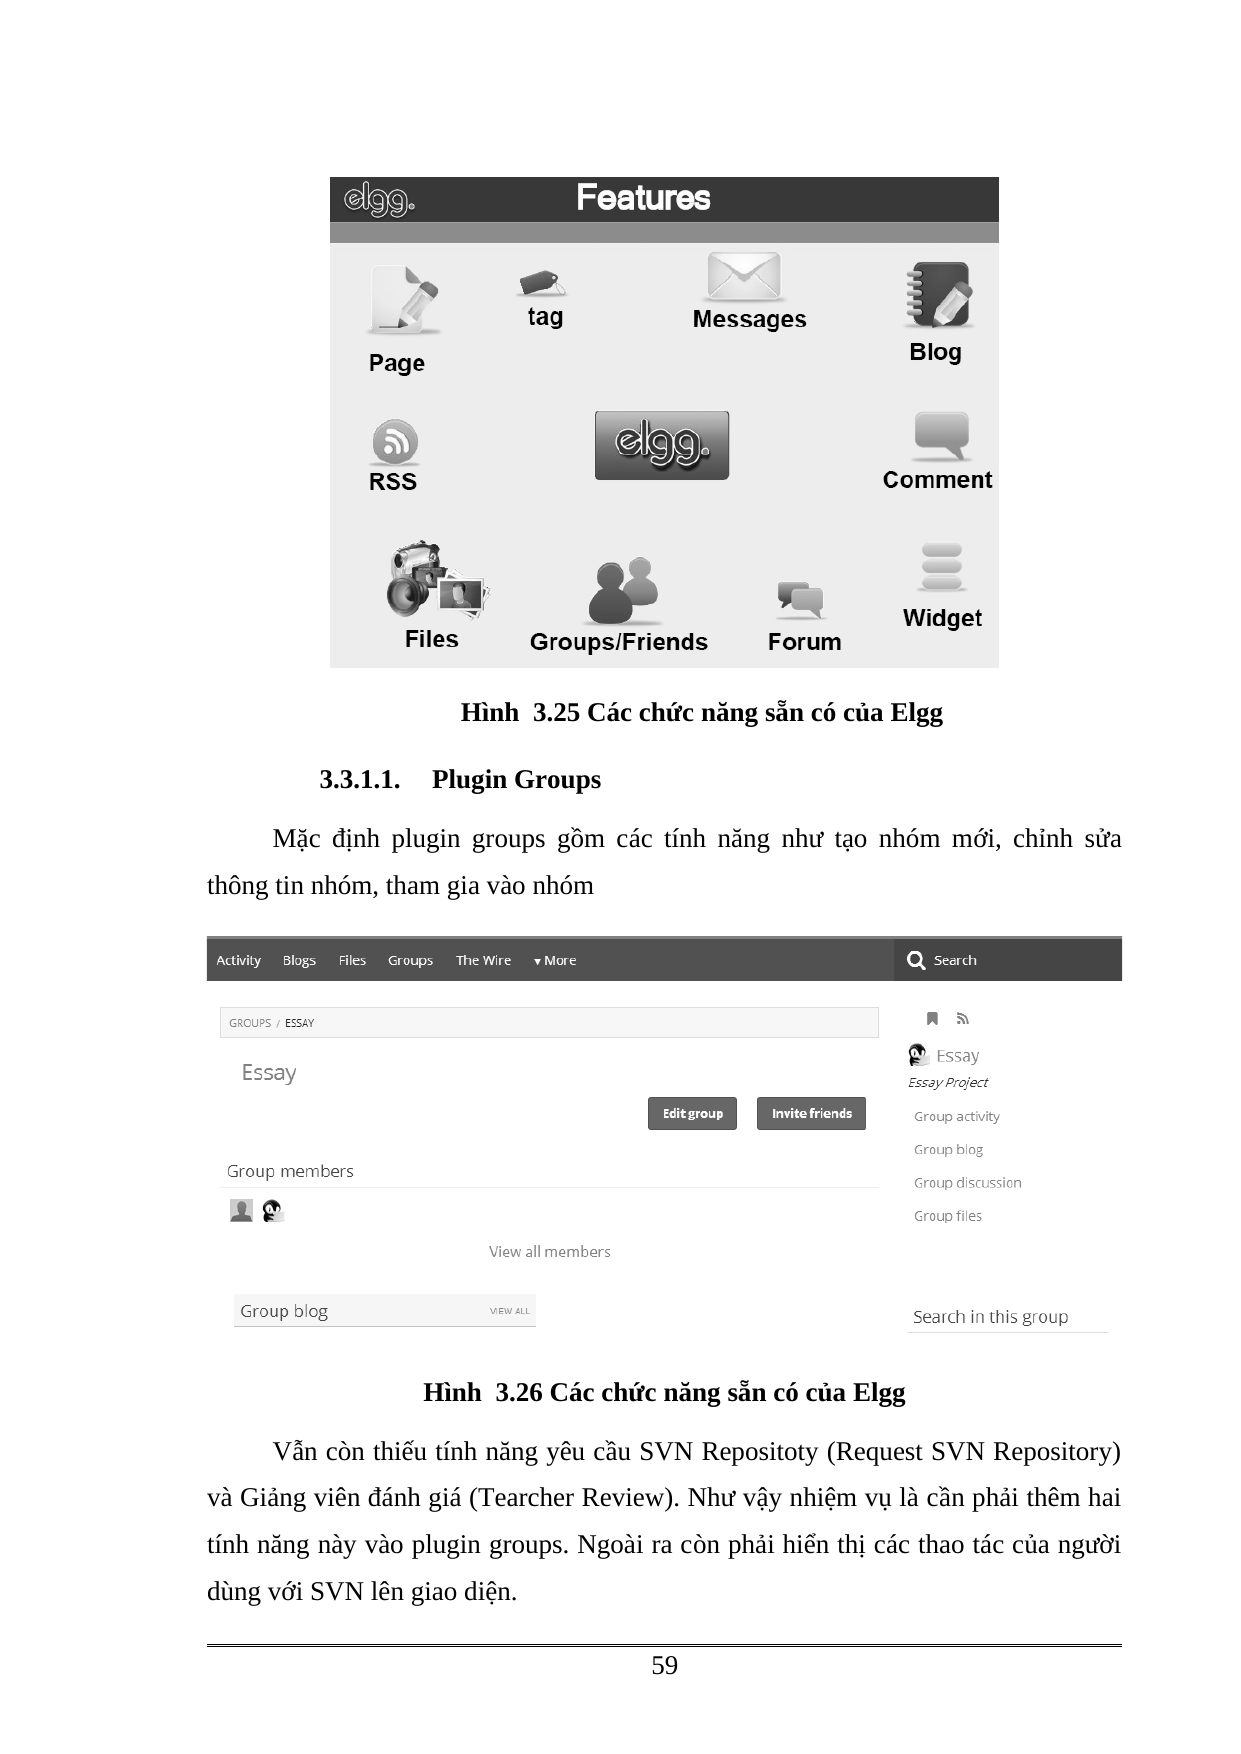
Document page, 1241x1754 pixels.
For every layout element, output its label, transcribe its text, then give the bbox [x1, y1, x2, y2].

text Vẫn còn thiếu tính năng yêu cầu SVN Repositoty (Request SVN Repository) và Giảng viên đánh giá (Tearcher Review). Như vậy nhiệm vụ là cần phải thêm hai tính năng này vào plugin groups. Ngoài ra còn phải hiển thị các thao tác của người dùng với SVN lên giao diện. [207, 1435, 1122, 1606]
text Mặc định plugin groups gồm các tính năng như tạo nhóm mới, chỉnh sửa thông tin nhóm, tham gia vào nhóm [207, 822, 1122, 900]
subtitle Plugin Groups [319, 763, 1122, 794]
